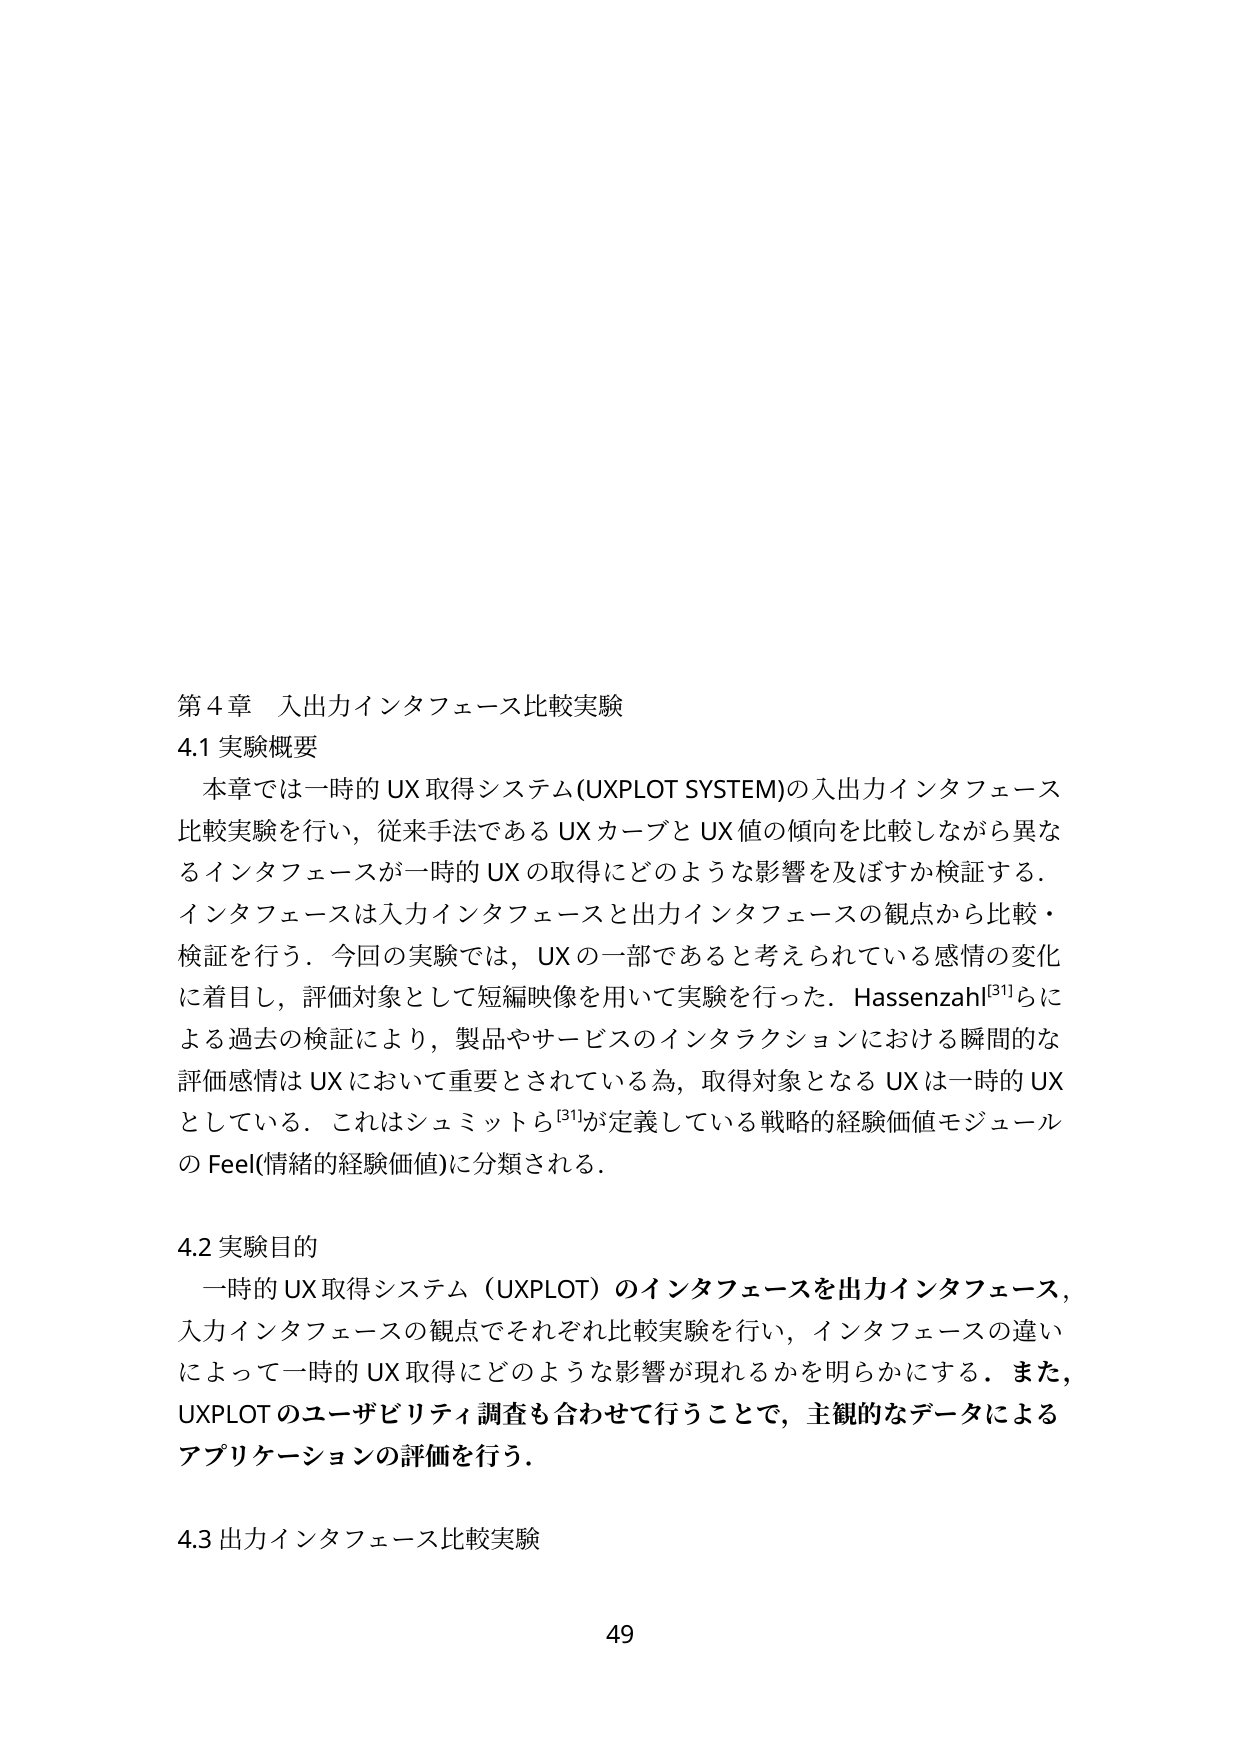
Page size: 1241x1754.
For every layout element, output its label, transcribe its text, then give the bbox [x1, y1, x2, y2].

text 第４章 入出力インタフェース比較実験 [177, 683, 1063, 725]
text 4.2 実験目的 [177, 1225, 1063, 1267]
text 本章では一時的UX取得システム(UXPLOT SYSTEM)の入出力インタフェース比較実験を行い，従来手法であるUXカーブとUX値の傾向を比較しながら異なるインタフェースが一時的UXの取得にどのような影響を及ぼすか検証する．インタフェースは入力インタフェースと出力インタフェースの観点から比較・検証を行う．今回の実験では，UXの一部であると考えられている感情の変化に着目し，評価対象として短編映像を用いて実験を行った．Hassenzahl[31]らによる過去の検証により，製品やサービスのインタラクションにおける瞬間的な評価感情はUXにおいて重要とされている為，取得対象となるUXは一時的UXとしている．これはシュミットら[31]が定義している戦略的経験価値モジュールのFeel(情緒的経験価値)に分類される． [177, 767, 1063, 1183]
text 4.3 出力インタフェース比較実験 [177, 1517, 1063, 1558]
text 4.1 実験概要 [177, 725, 1063, 767]
text 一時的UX取得システム（UXPLOT）のインタフェースを出力インタフェース，入力インタフェースの観点でそれぞれ比較実験を行い，インタフェースの違いによって一時的UX取得にどのような影響が現れるかを明らかにする．また，UXPLOTのユーザビリティ調査も合わせて行うことで，主観的なデータによるアプリケーションの評価を行う． [177, 1267, 1063, 1475]
